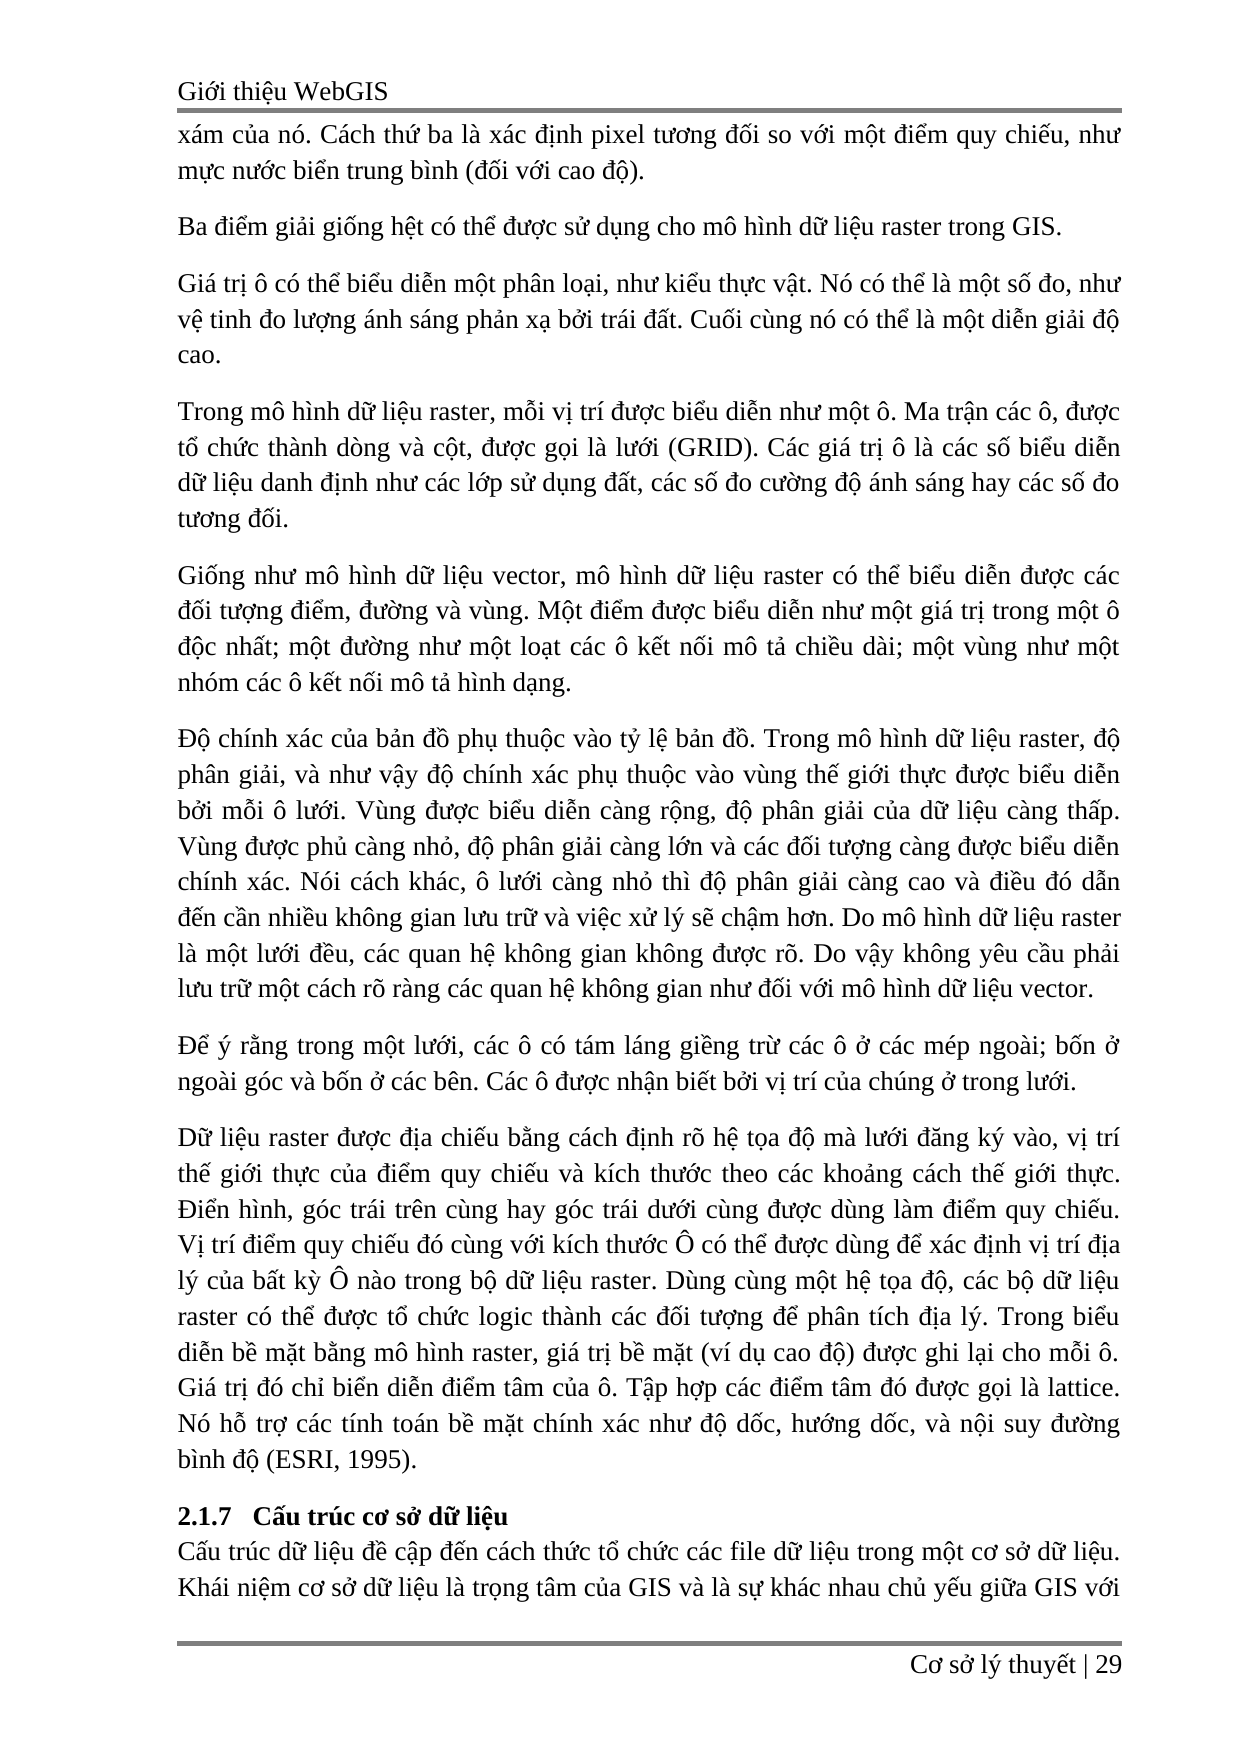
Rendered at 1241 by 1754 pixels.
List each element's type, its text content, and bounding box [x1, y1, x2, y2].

text Độ chính xác của bản đồ phụ thuộc vào tỷ lệ bản đồ. Trong mô hình dữ liệu raster, độ phân giải, và như vậy độ chính xác phụ thuộc vào vùng thế giới thực được biểu diễn bởi mỗi ô lưới. Vùng được biểu diễn càng rộng, độ phân giải của dữ liệu càng thấp. Vùng được phủ càng nhỏ, độ phân giải càng lớn và các đối tượng càng được biểu diễn chính xác. Nói cách khác, ô lưới càng nhỏ thì độ phân giải càng cao và điều đó dẫn đến cần nhiều không gian lưu trữ và việc xử lý sẽ chậm hơn. Do mô hình dữ liệu raster là một lưới đều, các quan hệ không gian không được rõ. Do vậy không yêu cầu phải lưu trữ một cách rõ ràng các quan hệ không gian như đối với mô hình dữ liệu vector. [177, 722, 1122, 1004]
subtitle Cấu trúc cơ sở dữ liệu [177, 1499, 1122, 1531]
text Trong mô hình dữ liệu raster, mỗi vị trí được biểu diễn như một ô. Ma trận các ô, được tổ chức thành dòng và cột, được gọi là lưới (GRID). Các giá trị ô là các số biểu diễn dữ liệu danh định như các lớp sử dụng đất, các số đo cường độ ánh sáng hay các số đo tương đối. [177, 395, 1122, 533]
text Để ý rằng trong một lưới, các ô có tám láng giềng trừ các ô ở các mép ngoài; bốn ở ngoài góc và bốn ở các bên. Các ô được nhận biết bởi vị trí của chúng ở trong lưới. [177, 1029, 1122, 1096]
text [177, 1535, 1122, 1602]
text Giống như mô hình dữ liệu vector, mô hình dữ liệu raster có thể biểu diễn được các đối tượng điểm, đường và vùng. Một điểm được biểu diễn như một giá trị trong một ô độc nhất; một đường như một loạt các ô kết nối mô tả chiều dài; một vùng như một nhóm các ô kết nối mô tả hình dạng. [177, 559, 1122, 697]
text Ba điểm giải giống hệt có thể được sử dụng cho mô hình dữ liệu raster trong GIS. [177, 210, 1122, 242]
text Dữ liệu raster được địa chiếu bằng cách định rõ hệ tọa độ mà lưới đăng ký vào, vị trí thế giới thực của điểm quy chiếu và kích thước theo các khoảng cách thế giới thực. Điển hình, góc trái trên cùng hay góc trái dưới cùng được dùng làm điểm quy chiếu. Vị trí điểm quy chiếu đó cùng với kích thước Ô có thể được dùng để xác định vị trí địa lý của bất kỳ Ô nào trong bộ dữ liệu raster. Dùng cùng một hệ tọa độ, các bộ dữ liệu raster có thể được tổ chức logic thành các đối tượng để phân tích địa lý. Trong biểu diễn bề mặt bằng mô hình raster, giá trị bề mặt (ví dụ cao độ) được ghi lại cho mỗi ô. Giá trị đó chỉ biển diễn điểm tâm của ô. Tập hợp các điểm tâm đó được gọi là lattice. Nó hỗ trợ các tính toán bề mặt chính xác như độ dốc, hướng dốc, và nội suy đường bình độ. [177, 1121, 1122, 1474]
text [177, 118, 1122, 185]
text Giá trị ô có thể biểu diễn một phân loại, như kiểu thực vật. Nó có thể là một số đo, như vệ tinh đo lượng ánh sáng phản xạ bởi trái đất. Cuối cùng nó có thể là một diễn giải độ cao. [177, 267, 1122, 369]
